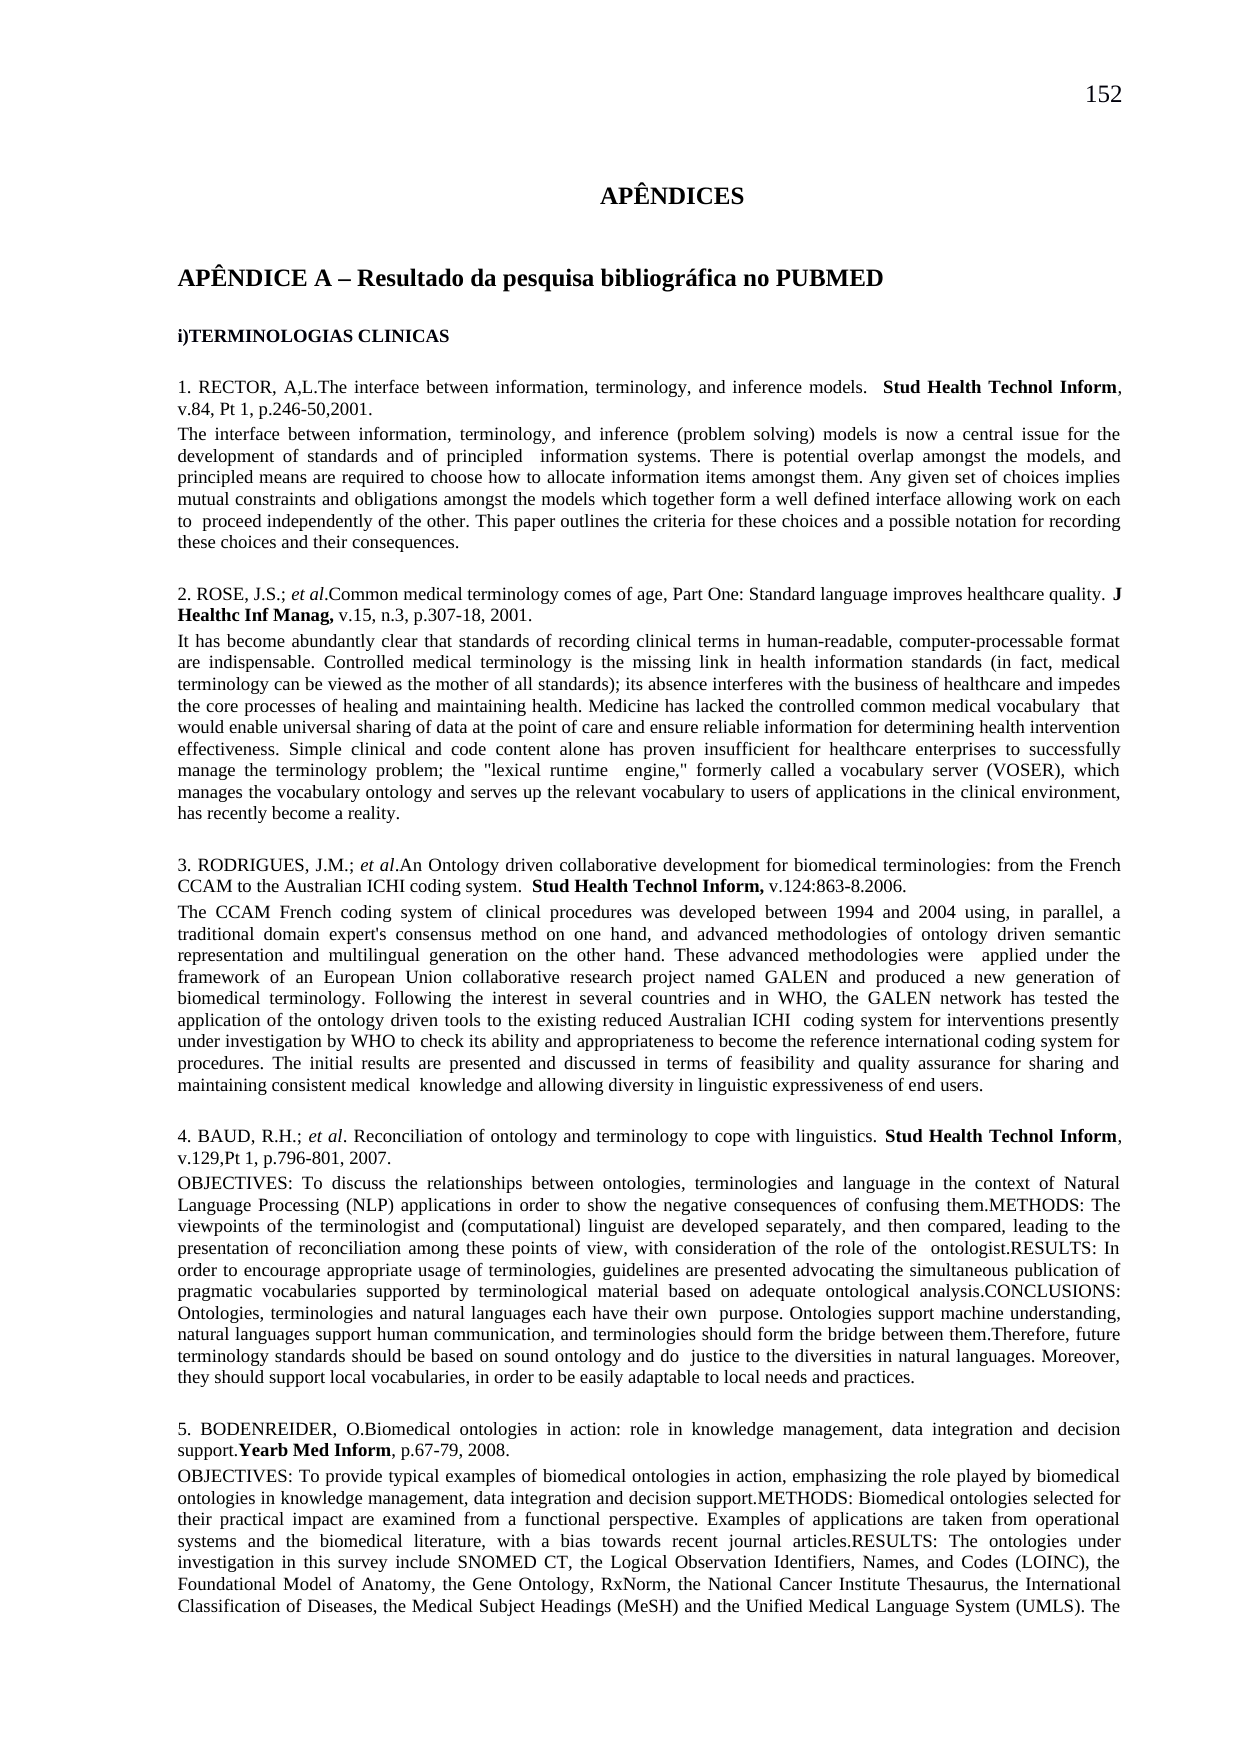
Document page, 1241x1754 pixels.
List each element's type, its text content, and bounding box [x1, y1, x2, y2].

text The CCAM French coding system of clinical procedures was developed between 1994 and 2004 using, in parallel, a traditional domain expert's consensus method on one hand, and advanced methodologies of ontology driven semantic representation and multilingual generation on the other hand. These advanced methodologies were applied under the framework of an European Union collaborative research project named GALEN and produced a new generation of biomedical terminology. Following the interest in several countries and in WHO, the GALEN network has tested the application of the ontology driven tools to the existing reduced Australian ICHI coding system for interventions presently under investigation by WHO to check its ability and appropriateness to become the reference international coding system for procedures. The initial results are presented and discussed in terms of feasibility and quality assurance for sharing and maintaining consistent medical knowledge and allowing diversity in linguistic expressiveness of end users. [177, 901, 1122, 1095]
subtitle APÊNDICES [222, 181, 1122, 210]
text 1. RECTOR, A,L.The interface between information, terminology, and inference models. Stud Health Technol Inform, v.84, Pt 1, p.246-50,2001. [177, 376, 1122, 419]
text The interface between information, terminology, and inference (problem solving) models is now a central issue for the development of standards and of principled information systems. There is potential overlap amongst the models, and principled means are required to choose how to allocate information items amongst them. Any given set of choices implies mutual constraints and obligations amongst the models which together form a well defined interface allowing work on each to proceed independently of the other. This paper outlines the criteria for these choices and a possible notation for recording these choices and their consequences. [177, 423, 1122, 553]
text 5. BODENREIDER, O.Biomedical ontologies in action: role in knowledge management, data integration and decision support.Yearb Med Inform, p.67-79, 2008. [177, 1418, 1122, 1461]
text 4. BAUD, R.H.; et al. Reconciliation of ontology and terminology to cope with linguistics. Stud Health Technol Inform, v.129,Pt 1, p.796-801, 2007. [177, 1125, 1122, 1168]
text 3. RODRIGUES, J.M.; et al.An Ontology driven collaborative development for biomedical terminologies: from the French CCAM to the Australian ICHI coding system. Stud Health Technol Inform, v.124:863-8.2006. [177, 854, 1122, 897]
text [177, 1465, 1122, 1616]
text i)TERMINOLOGIAS CLINICAS [177, 324, 1122, 346]
subtitle APÊNDICE A – Resultado da pesquisa bibliográfica no PUBMED [177, 263, 1122, 292]
text 2. ROSE, J.S.; et al.Common medical terminology comes of age, Part One: Standard language improves healthcare quality. J Healthc Inf Manag, v.15, n.3, p.307-18, 2001. [177, 582, 1122, 626]
text OBJECTIVES: To discuss the relationships between ontologies, terminologies and language in the context of Natural Language Processing (NLP) applications in order to show the negative consequences of confusing them.METHODS: The viewpoints of the terminologist and (computational) linguist are developed separately, and then compared, leading to the presentation of reconciliation among these points of view, with consideration of the role of the ontologist.RESULTS: In order to encourage appropriate usage of terminologies, guidelines are presented advocating the simultaneous publication of pragmatic vocabularies supported by terminological material based on adequate ontological analysis.CONCLUSIONS: Ontologies, terminologies and natural languages each have their own purpose. Ontologies support machine understanding, natural languages support human communication, and terminologies should form the bridge between them.Therefore, future terminology standards should be based on sound ontology and do justice to the diversities in natural languages. Moreover, they should support local vocabularies, in order to be easily adaptable to local needs and practices. [177, 1172, 1122, 1388]
text It has become abundantly clear that standards of recording clinical terms in human-readable, computer-processable format are indispensable. Controlled medical terminology is the missing link in health information standards (in fact, medical terminology can be viewed as the mother of all standards); its absence interferes with the business of healthcare and impedes the core processes of healing and maintaining health. Medicine has lacked the controlled common medical vocabulary that would enable universal sharing of data at the point of care and ensure reliable information for determining health intervention effectiveness. Simple clinical and code content alone has proven insufficient for healthcare enterprises to successfully manage the terminology problem; the "lexical runtime engine," formerly called a vocabulary server (VOSER), which manages the vocabulary ontology and serves up the relevant vocabulary to users of applications in the clinical environment, has recently become a reality. [177, 630, 1122, 824]
